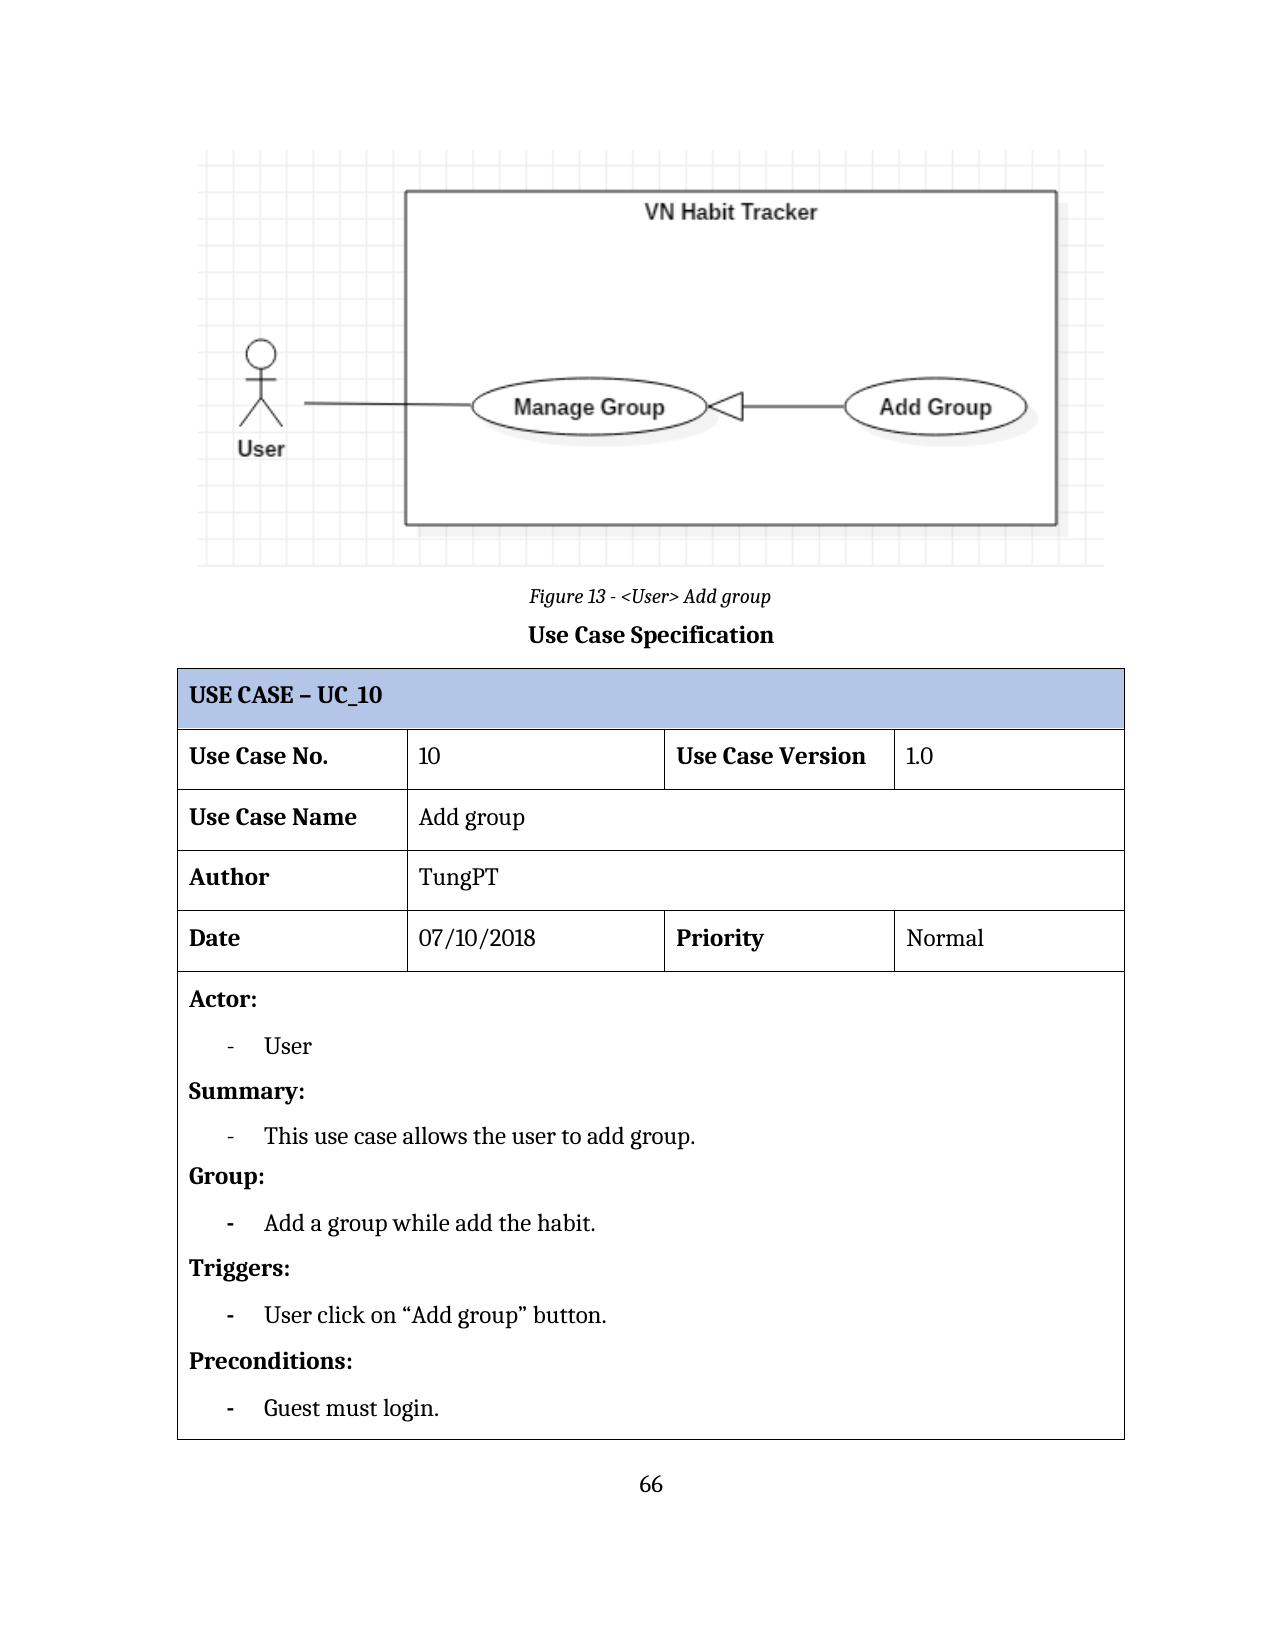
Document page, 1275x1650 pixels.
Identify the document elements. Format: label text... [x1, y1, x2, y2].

list Use Case Specification [177, 621, 1125, 649]
table_cell Date [178, 911, 407, 971]
list Figure 13 - <User> Add group [177, 585, 1125, 609]
table_header USE CASE – UC_10 [178, 669, 1124, 728]
table_cell 1.0 [895, 730, 1124, 789]
table_cell TungPT [408, 851, 1124, 910]
picture [198, 150, 1105, 567]
table_cell Priority [665, 911, 894, 971]
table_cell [178, 972, 1124, 1439]
table_cell Use Case Version [665, 730, 894, 789]
table_cell 10 [408, 730, 664, 789]
table_cell Author [178, 851, 407, 910]
table_cell Use Case No. [178, 730, 407, 789]
table_cell Use Case Name [178, 790, 407, 850]
table_cell 07/10/2018 [408, 911, 664, 971]
table_cell Normal [895, 911, 1124, 971]
table_cell Add group [408, 790, 1124, 850]
